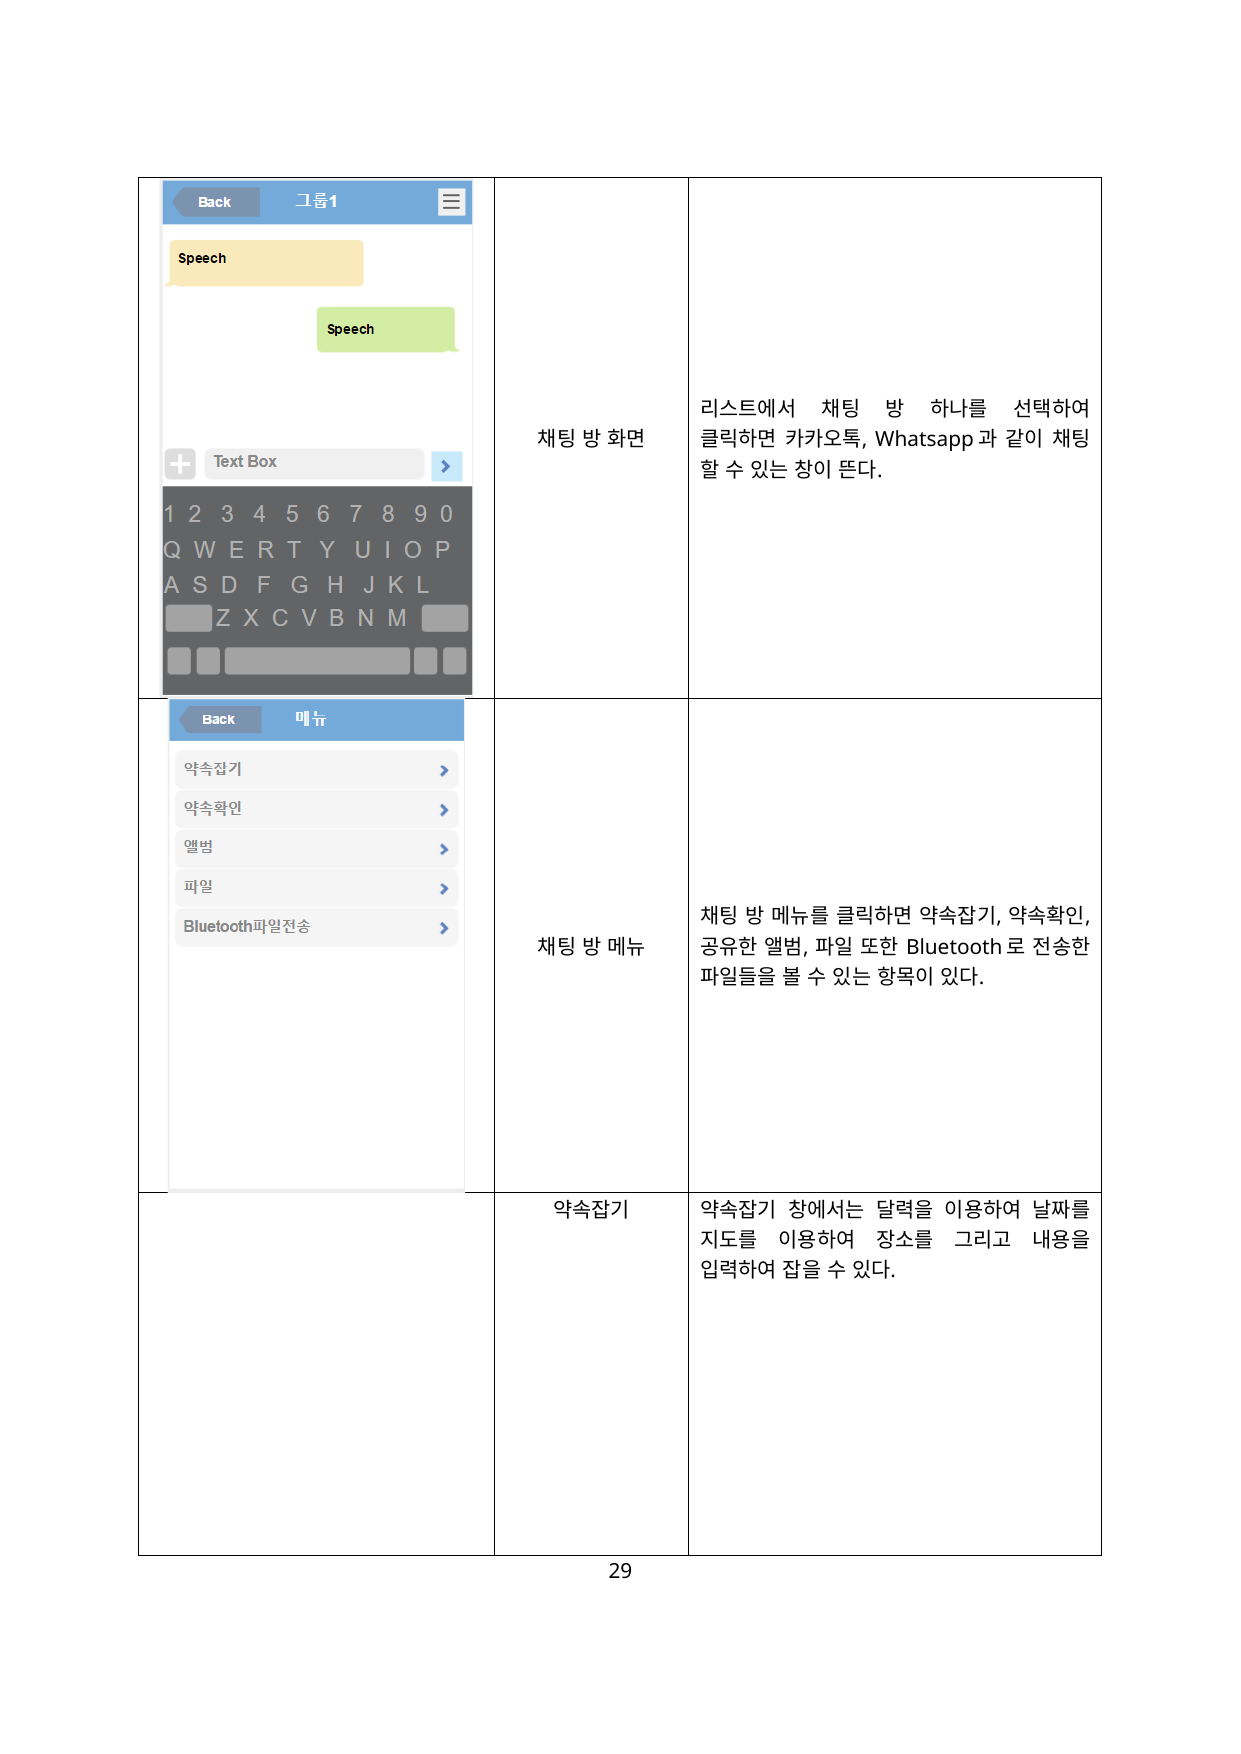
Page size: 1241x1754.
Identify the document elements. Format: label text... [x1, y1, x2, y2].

table_cell 약속잡기 [495, 1193, 688, 1555]
picture [159, 178, 474, 1193]
table_cell [466, 699, 494, 1192]
table_cell 채팅 방 메뉴 [495, 699, 688, 1192]
table_cell 리스트에서 채팅 방 하나를 선택하여 클릭하면 카카오톡, Whatsapp과 같이 채팅 할 수 있는 창이 뜬다. [689, 178, 1101, 697]
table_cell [689, 1193, 1101, 1555]
table_cell 채팅 방 화면 [495, 178, 688, 697]
table_cell [139, 699, 167, 1192]
table_cell [139, 178, 159, 697]
table_cell [139, 1193, 494, 1555]
table_cell 채팅 방 메뉴를 클릭하면 약속잡기, 약속확인, 공유한 앨범, 파일 또한 Bluetooth로 전송한 파일들을 볼 수 있는 항목이 있다. [689, 699, 1101, 1192]
table_cell [474, 178, 494, 697]
